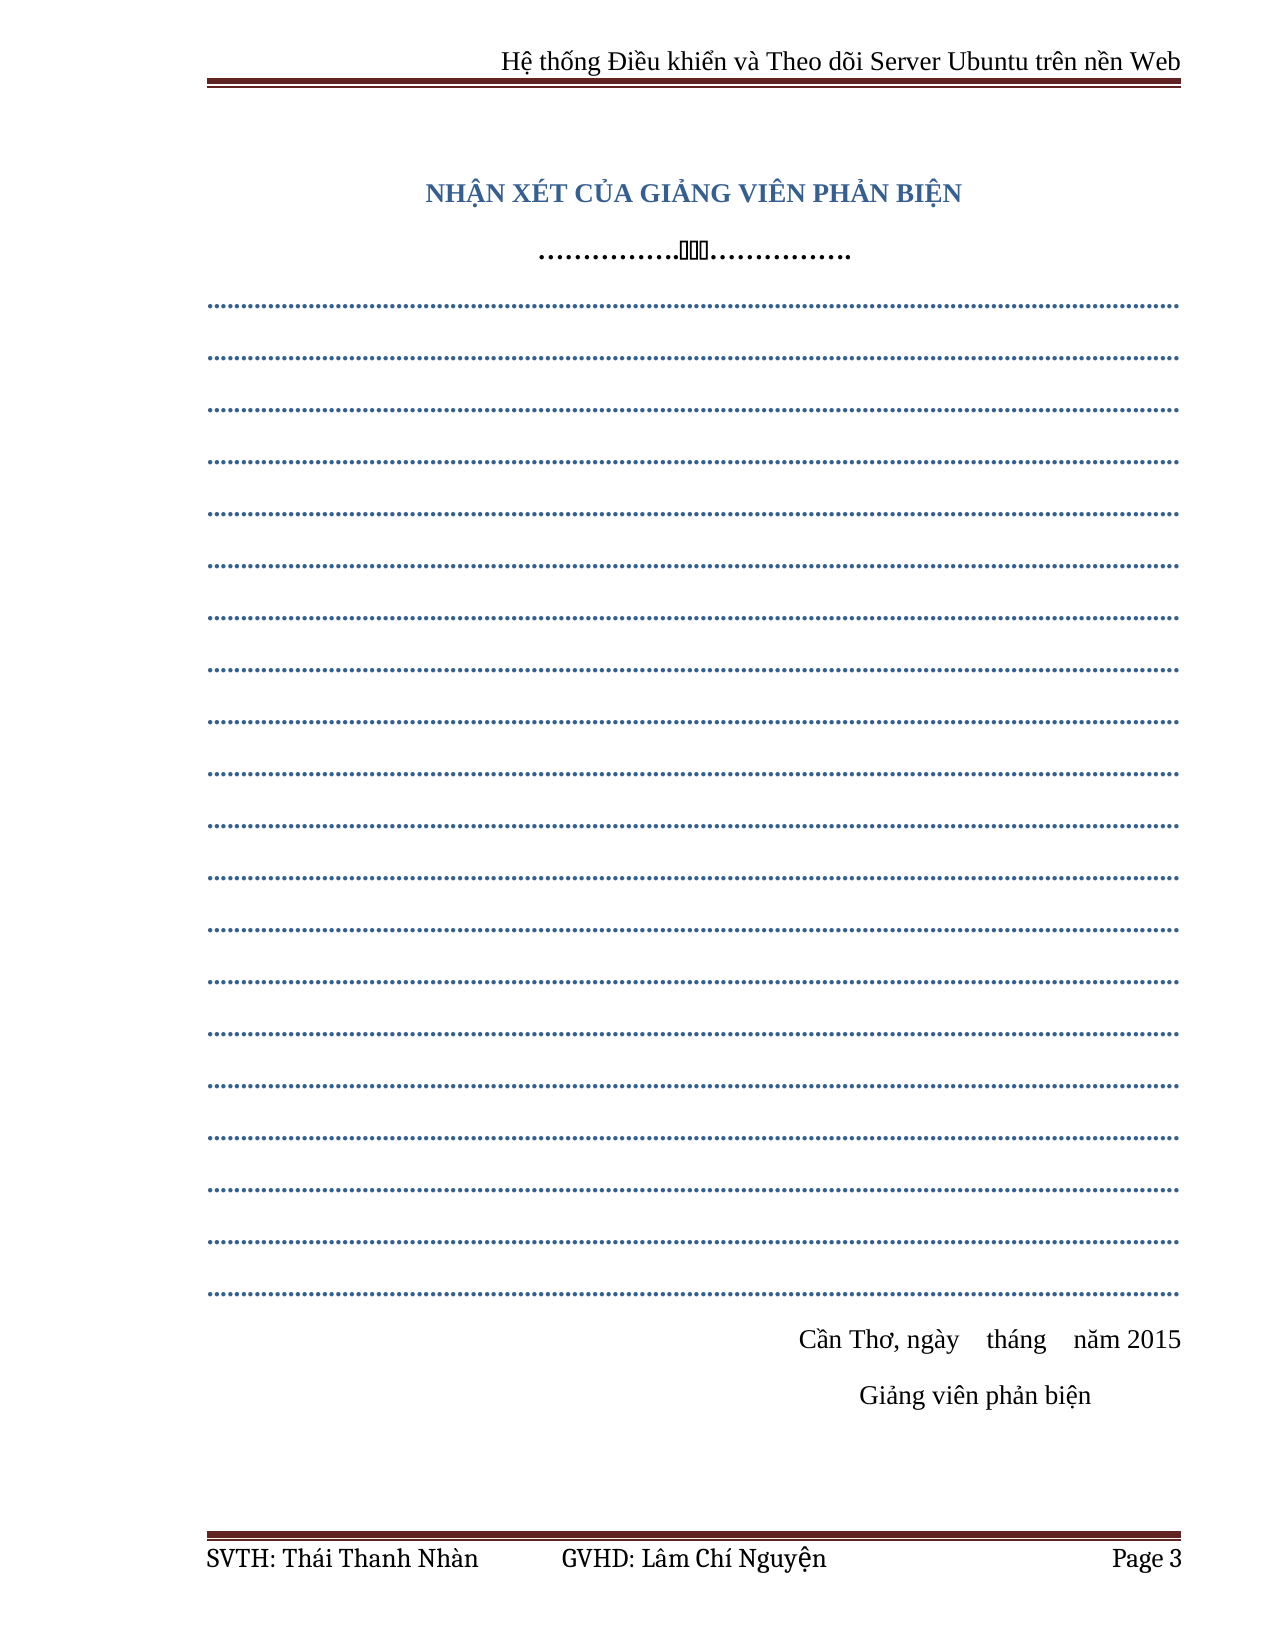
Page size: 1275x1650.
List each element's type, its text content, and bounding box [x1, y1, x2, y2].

text …………….……………. [207, 234, 1181, 265]
text NHẬN XÉT CỦA GIẢNG VIÊN PHẢN BIỆN [207, 177, 1181, 208]
text Giảng viên phản biện [207, 1379, 1091, 1410]
text Cần Thơ, ngày tháng năm 2015 [207, 1323, 1181, 1354]
